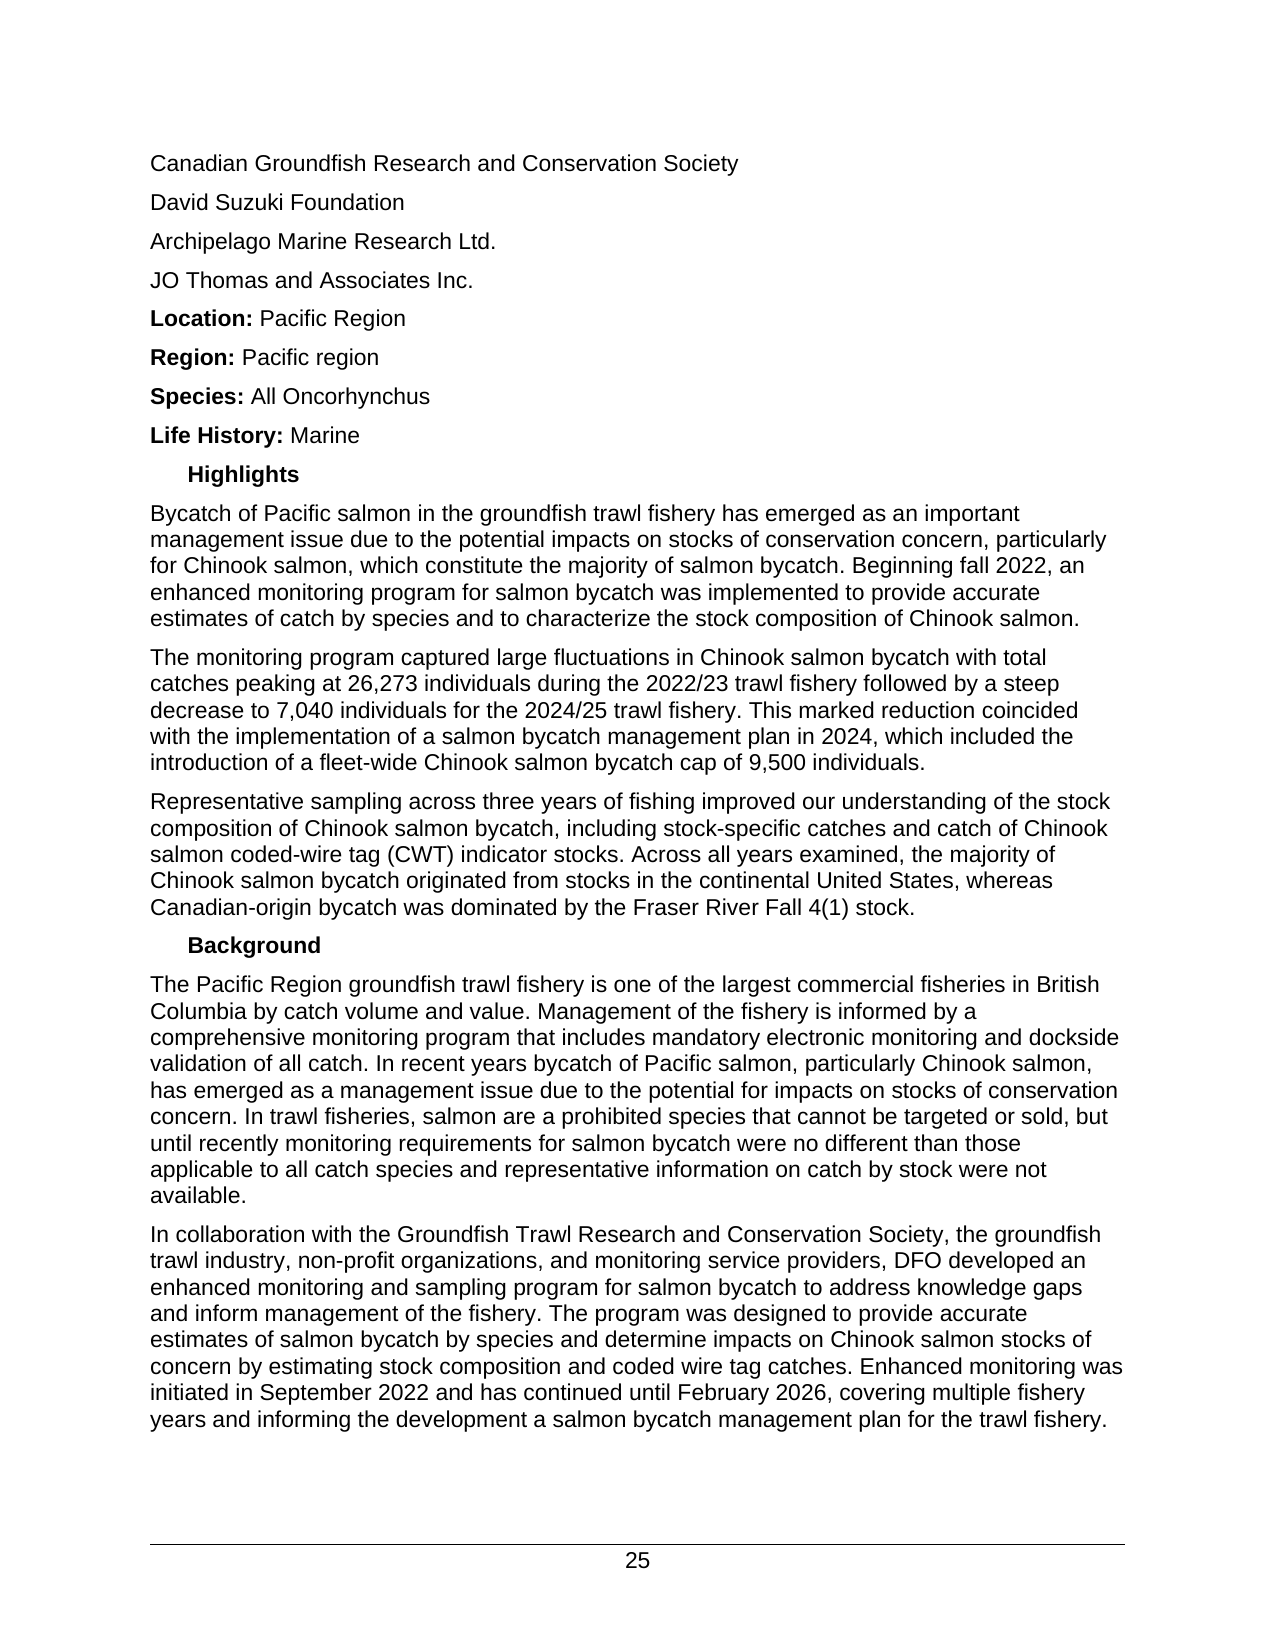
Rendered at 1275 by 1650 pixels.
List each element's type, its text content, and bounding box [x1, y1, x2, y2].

text Archipelago Marine Research Ltd. [150, 228, 1125, 254]
text Life History: Marine [150, 422, 1125, 448]
text JO Thomas and Associates Inc. [150, 267, 1125, 293]
text Bycatch of Pacific salmon in the groundfish trawl fishery has emerged as an important management issue due to the potential impacts on stocks of conservation concern, particularly for Chinook salmon, which constitute the majority of salmon bycatch. Beginning fall 2022, an enhanced monitoring program for salmon bycatch was implemented to provide accurate estimates of catch by species and to characterize the stock composition of Chinook salmon. [150, 500, 1125, 631]
text In collaboration with the Groundfish Trawl Research and Conservation Society, the groundfish trawl industry, non-profit organizations, and monitoring service providers, DFO developed an enhanced monitoring and sampling program for salmon bycatch to address knowledge gaps and inform management of the fishery. The program was designed to provide accurate estimates of salmon bycatch by species and determine impacts on Chinook salmon stocks of concern by estimating stock composition and coded wire tag catches. Enhanced monitoring was initiated in September 2022 and has continued until February 2026, covering multiple fishery years and informing the development a salmon bycatch management plan for the trawl fishery. [150, 1221, 1125, 1432]
text Canadian Groundfish Research and Conservation Society [150, 150, 1125, 176]
text Representative sampling across three years of fishing improved our understanding of the stock composition of Chinook salmon bycatch, including stock-specific catches and catch of Chinook salmon coded-wire tag (CWT) indicator stocks. Across all years examined, the majority of Chinook salmon bycatch originated from stocks in the continental United States, whereas Canadian-origin bycatch was dominated by the Fraser River Fall 4(1) stock. [150, 788, 1125, 920]
text Region: Pacific region [150, 344, 1125, 371]
subtitle Highlights [187, 461, 1125, 487]
text David Suzuki Foundation [150, 189, 1125, 215]
text The Pacific Region groundfish trawl fishery is one of the largest commercial fisheries in British Columbia by catch volume and value. Management of the fishery is informed by a comprehensive monitoring program that includes mandatory electronic monitoring and dockside validation of all catch. In recent years bycatch of Pacific salmon, particularly Chinook salmon, has emerged as a management issue due to the potential for impacts on stocks of conservation concern. In trawl fisheries, salmon are a prohibited species that cannot be targeted or sold, but until recently monitoring requirements for salmon bycatch were no different than those applicable to all catch species and representative information on catch by stock were not available. [150, 971, 1125, 1208]
text Location: Pacific Region [150, 305, 1125, 332]
subtitle Background [187, 932, 1125, 959]
text The monitoring program captured large fluctuations in Chinook salmon bycatch with total catches peaking at 26,273 individuals during the 2022/23 trawl fishery followed by a steep decrease to 7,040 individuals for the 2024/25 trawl fishery. This marked reduction coincided with the implementation of a salmon bycatch management plan in 2024, which included the introduction of a fleet-wide Chinook salmon bycatch cap of 9,500 individuals. [150, 644, 1125, 776]
text Species: All Oncorhynchus [150, 383, 1125, 409]
